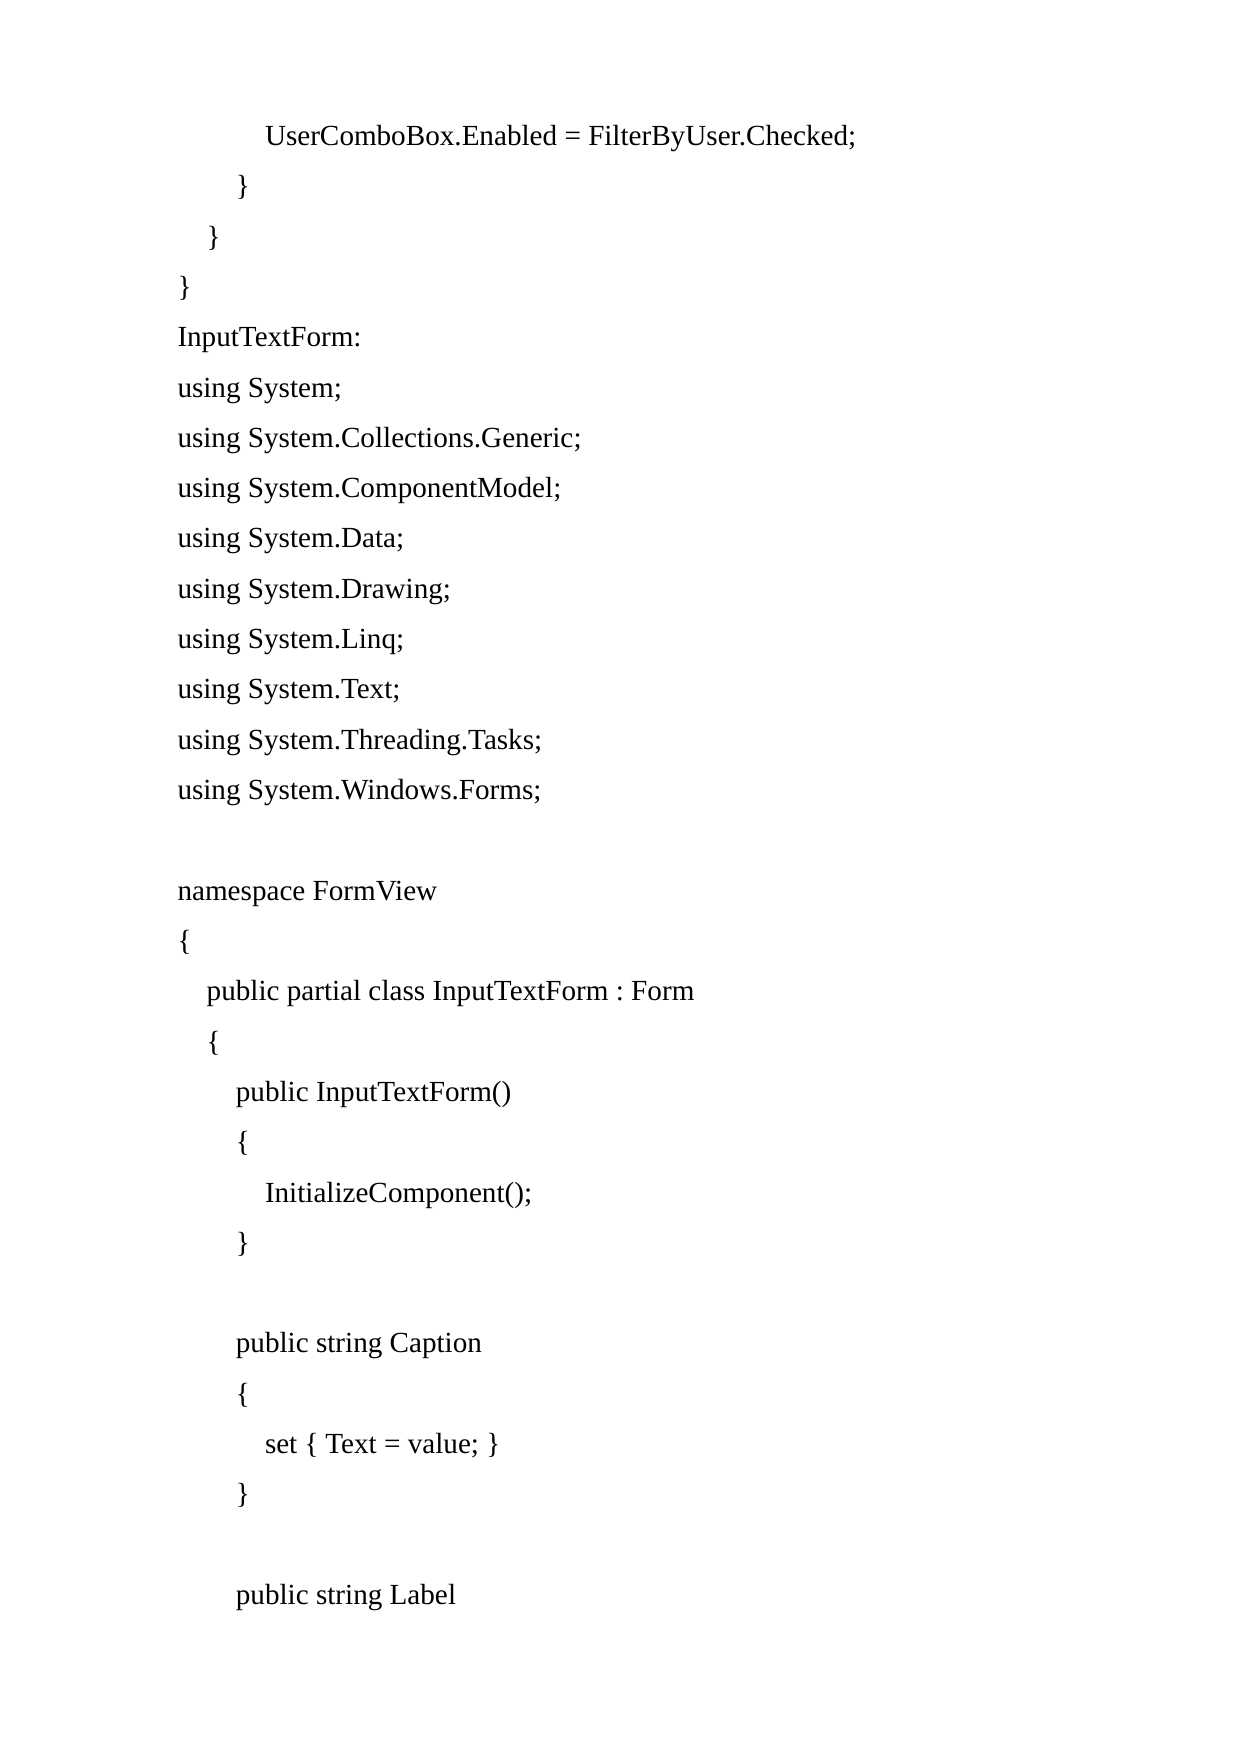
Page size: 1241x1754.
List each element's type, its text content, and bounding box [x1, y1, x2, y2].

text } [177, 1225, 1152, 1258]
text public InputTextForm() [177, 1074, 1152, 1108]
text using System.ComponentModel; [177, 470, 1152, 504]
text { [177, 1376, 1152, 1409]
text InputTextForm: [177, 319, 1152, 353]
text using System.Data; [177, 521, 1152, 554]
text set { Text = value; } [177, 1426, 1152, 1460]
text UserComboBox.Enabled = FilterByUser.Checked; [177, 118, 1152, 152]
text { [177, 1124, 1152, 1158]
text using System.Threading.Tasks; [177, 722, 1152, 755]
text using System.Text; [177, 672, 1152, 705]
text using System.Drawing; [177, 571, 1152, 604]
text } [177, 219, 1152, 252]
text using System; [177, 370, 1152, 403]
text { [177, 923, 1152, 957]
text public partial class InputTextForm : Form [177, 973, 1152, 1007]
text public string Label [177, 1577, 1152, 1611]
text } [177, 269, 1152, 303]
text public string Caption [177, 1326, 1152, 1359]
text using System.Linq; [177, 621, 1152, 655]
text namespace FormView [177, 873, 1152, 906]
text { [177, 1024, 1152, 1057]
text } [177, 1477, 1152, 1510]
text using System.Collections.Generic; [177, 420, 1152, 453]
text } [177, 168, 1152, 202]
text using System.Windows.Forms; [177, 772, 1152, 806]
text InitializeComponent(); [177, 1175, 1152, 1208]
